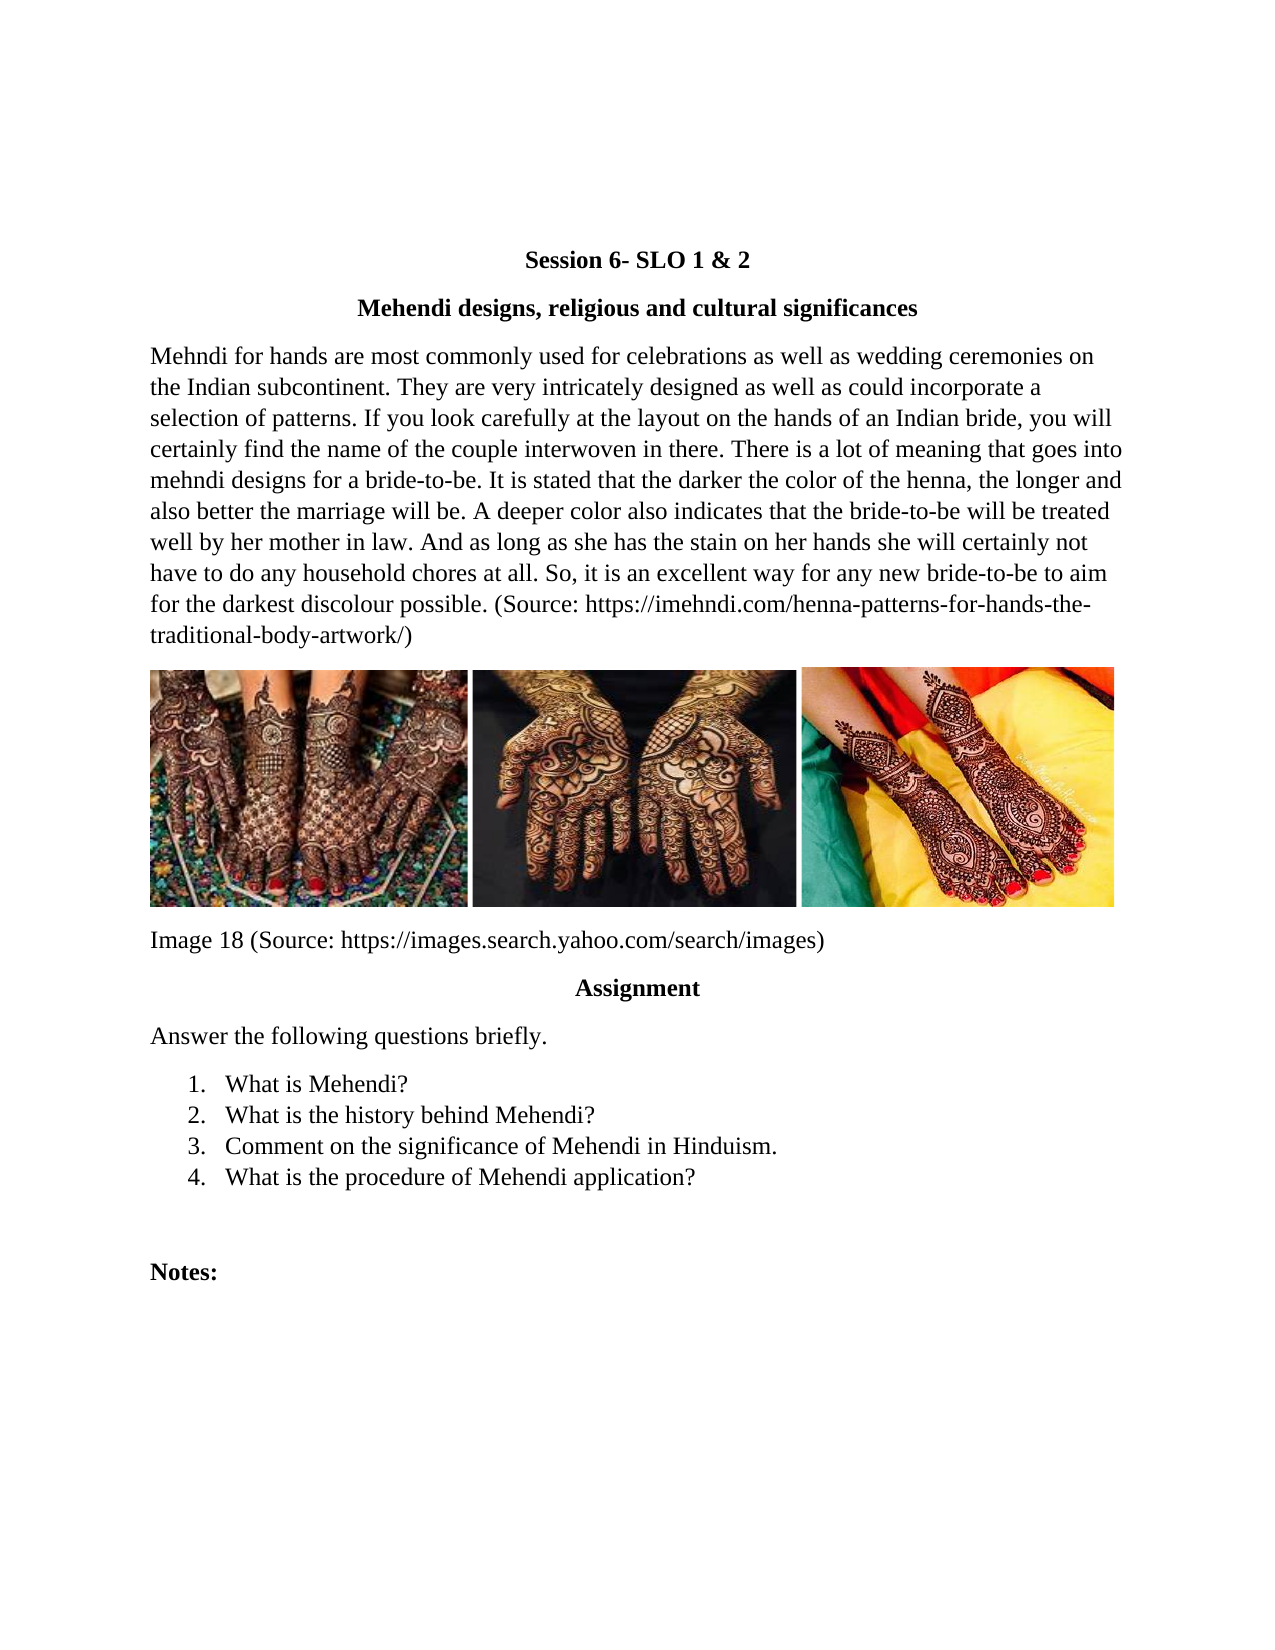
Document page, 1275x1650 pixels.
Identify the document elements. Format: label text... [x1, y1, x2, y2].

text Notes: [150, 1257, 1125, 1286]
list What is the history behind Mehendi? [187, 1100, 1125, 1128]
picture [801, 667, 1115, 907]
text Answer the following questions briefly. [150, 1021, 1125, 1050]
list What is Mehendi? [187, 1069, 1125, 1097]
picture [472, 670, 797, 907]
list What is the procedure of Mehendi application? [187, 1162, 1125, 1191]
picture [150, 670, 468, 907]
list Comment on the significance of Mehendi in Hinduism. [187, 1131, 1125, 1159]
text Mehendi designs, religious and cultural significances [150, 293, 1125, 322]
text Image 18 (Source: https://images.search.yahoo.com/search/images) [150, 926, 1125, 954]
text Mehndi for hands are most commonly used for celebrations as well as wedding ceremonies on the Indian subcontinent. They are very intricately designed as well as could incorporate a selection of patterns. If you look carefully at the layout on the hands of an Indian bride, you will certainly find the name of the couple interwoven in there. There is a lot of meaning that goes into mehndi designs for a bride-to-be. It is stated that the darker the color of the henna, the longer and also better the marriage will be. A deeper color also indicates that the bride-to-be will be treated well by her mother in law. And as long as she has the stain on her hands she will certainly not have to do any household chores at all. So, it is an excellent way for any new bride-to-be to aim for the darkest discolour possible. (Source: https://imehndi.com/henna-patterns-for-hands-the-traditional-body-artwork/) [150, 341, 1125, 649]
text Session 6- SLO 1 & 2 [150, 245, 1125, 274]
text Assignment [150, 973, 1125, 1002]
